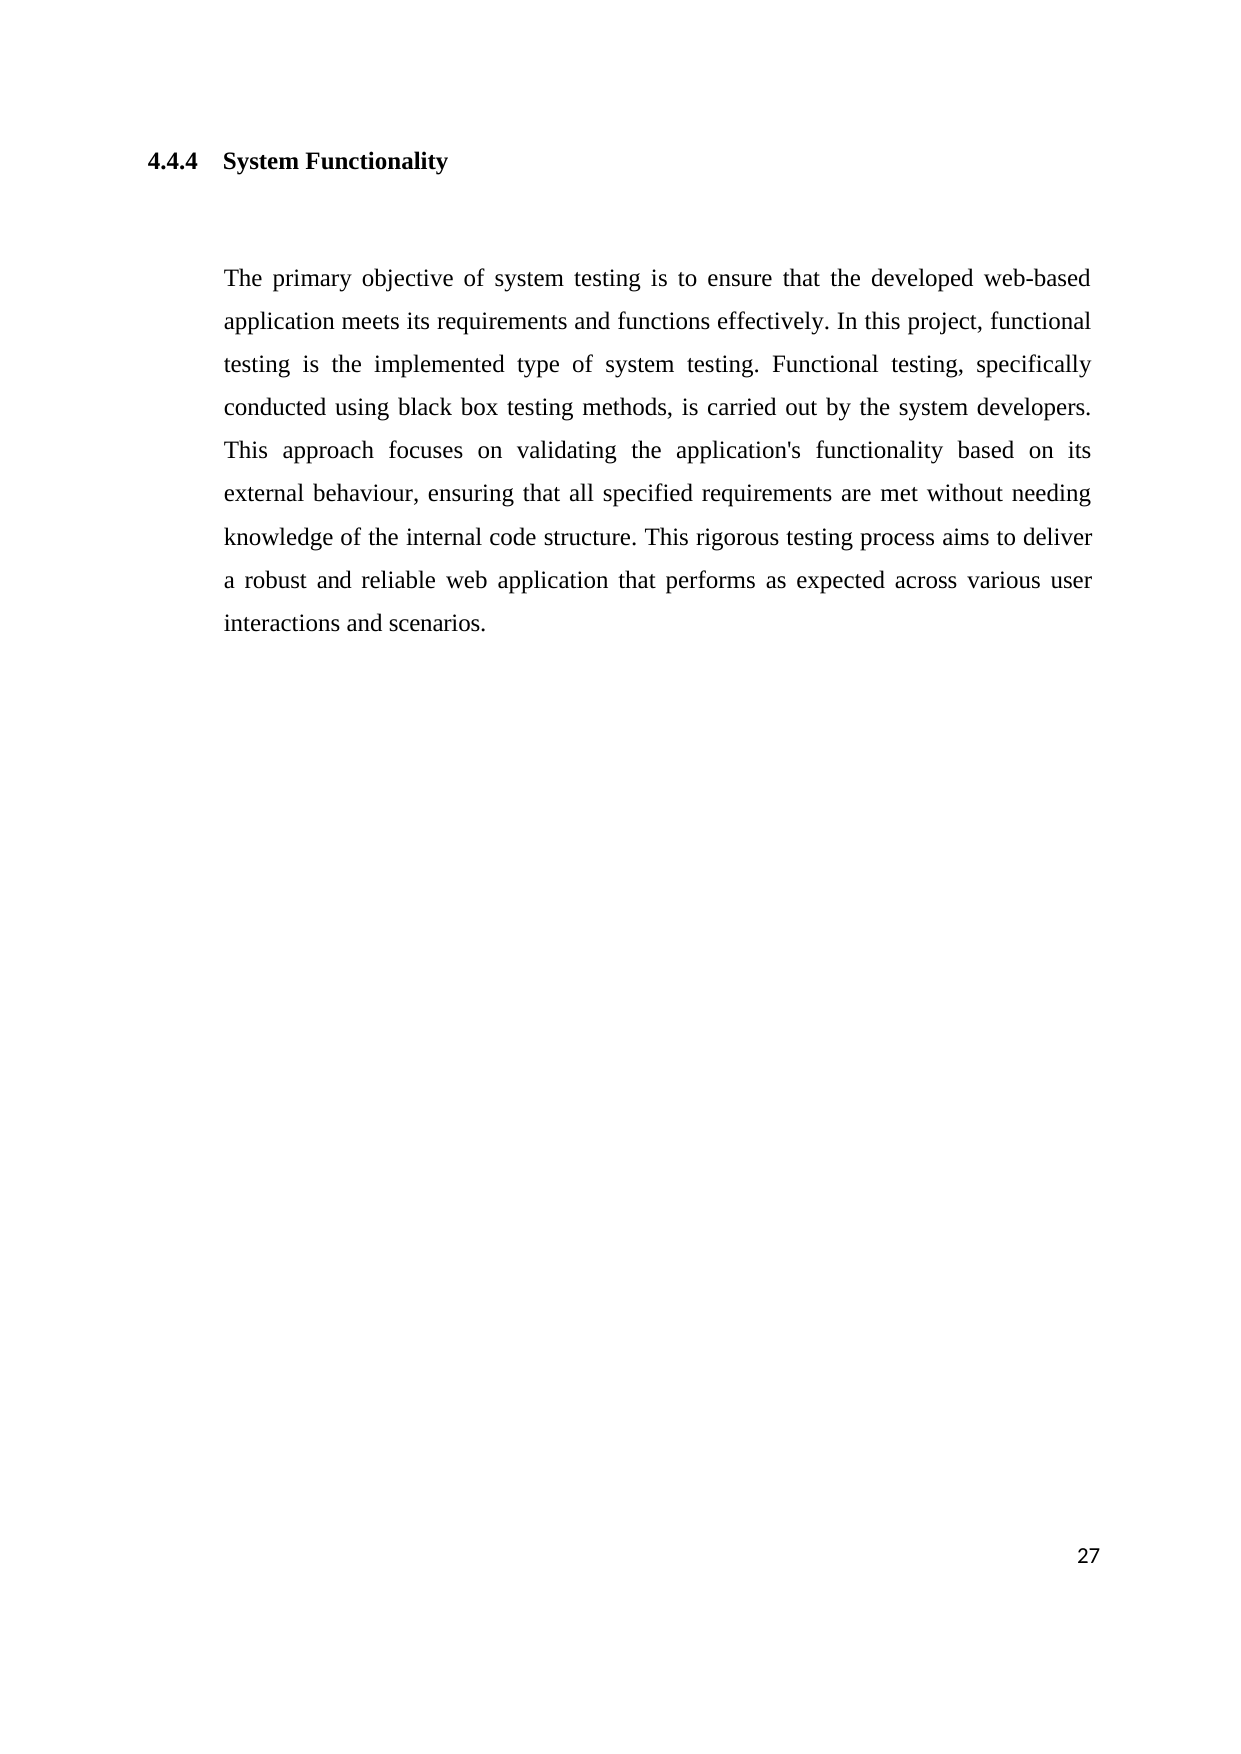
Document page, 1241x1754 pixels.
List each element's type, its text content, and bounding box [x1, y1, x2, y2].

subtitle 4.4.4 System Functionality [148, 146, 1181, 174]
text The primary objective of system testing is to ensure that the developed web-based application meets its requirements and functions effectively. In this project, functional testing is the implemented type of system testing. Functional testing, specifically conducted using black box testing methods, is carried out by the system developers. This approach focuses on validating the application's functionality based on its external behaviour, ensuring that all specified requirements are met without needing knowledge of the internal code structure. This rigorous testing process aims to deliver a robust and reliable web application that performs as expected across various user interactions and scenarios. [223, 263, 1092, 637]
